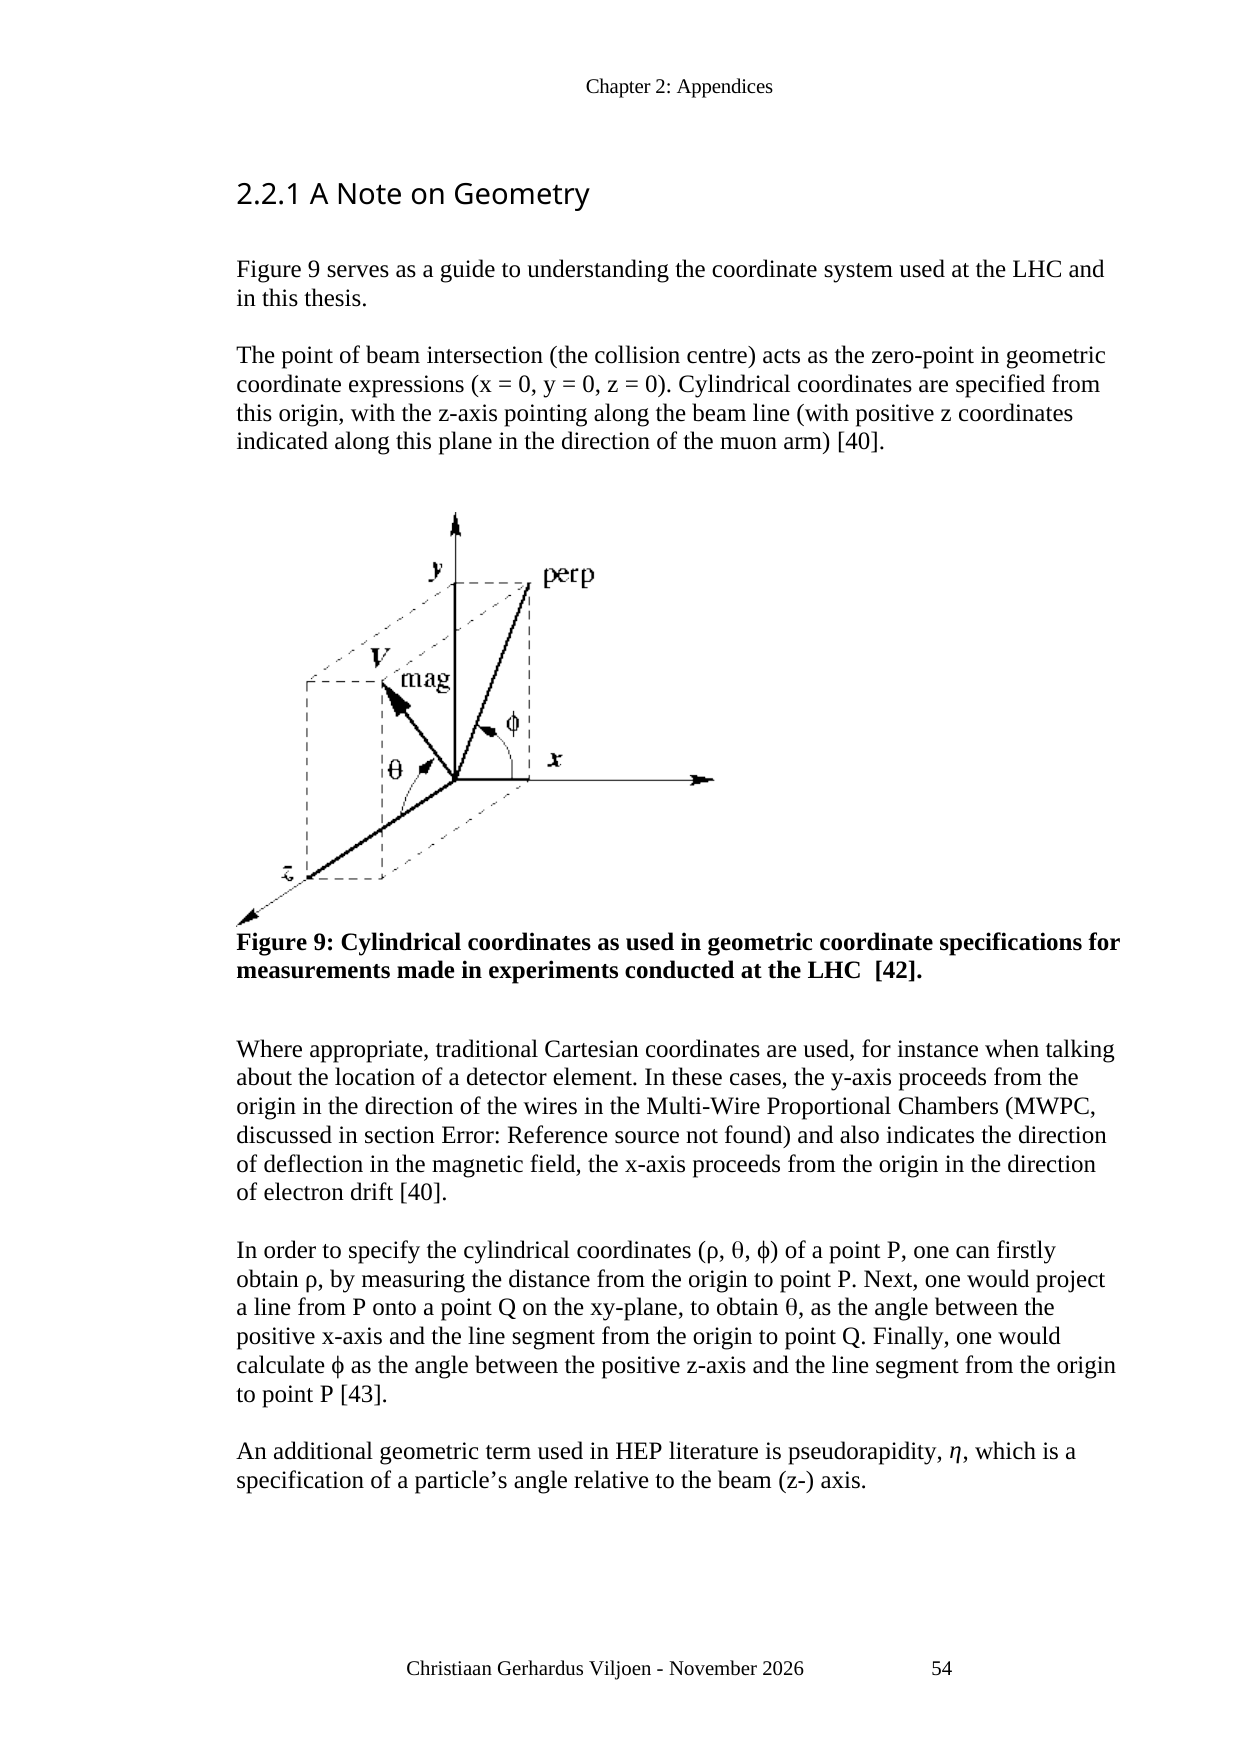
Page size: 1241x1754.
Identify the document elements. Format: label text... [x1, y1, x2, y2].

text The point of beam intersection (the collision centre) acts as the zero-point in geometric coordinate expressions (x = 0, y = 0, z = 0). Cylindrical coordinates are specified from this origin, with the z-axis pointing along the beam line (with positive z coordinates indicated along this plane in the direction of the muon arm) . [236, 340, 1122, 455]
text Figure 18: Cylindrical coordinates as used in geometric coordinate specifications for measurements made in experiments conducted at the LHC . [236, 927, 1122, 984]
text An additional geometric term used in HEP literature is pseudorapidity, , which is a specification of a particle’s angle relative to the beam (z-) axis. [236, 1436, 1122, 1494]
subtitle A Note on Geometry [236, 173, 1122, 213]
text In order to specify the cylindrical coordinates (ρ, , ϕ) of a point P, one can firstly obtain ρ, by measuring the distance from the origin to point P. Next, one would project a line from P onto a point Q on the xy-plane, to obtain , as the angle between the positive x-axis and the line segment from the origin to point Q. Finally, one would calculate ϕ as the angle between the positive z-axis and the line segment from the origin to point P . [236, 1235, 1122, 1407]
picture [236, 512, 715, 927]
text Where appropriate, traditional Cartesian coordinates are used, for instance when talking about the location of a detector element. In these cases, the y-axis proceeds from the origin in the direction of the wires in the Multi-Wire Proportional Chambers (MWPC, discussed in section Error! Reference source not found.) and also indicates the direction of deflection in the magnetic field, the x-axis proceeds from the origin in the direction of electron drift . [236, 1034, 1122, 1206]
